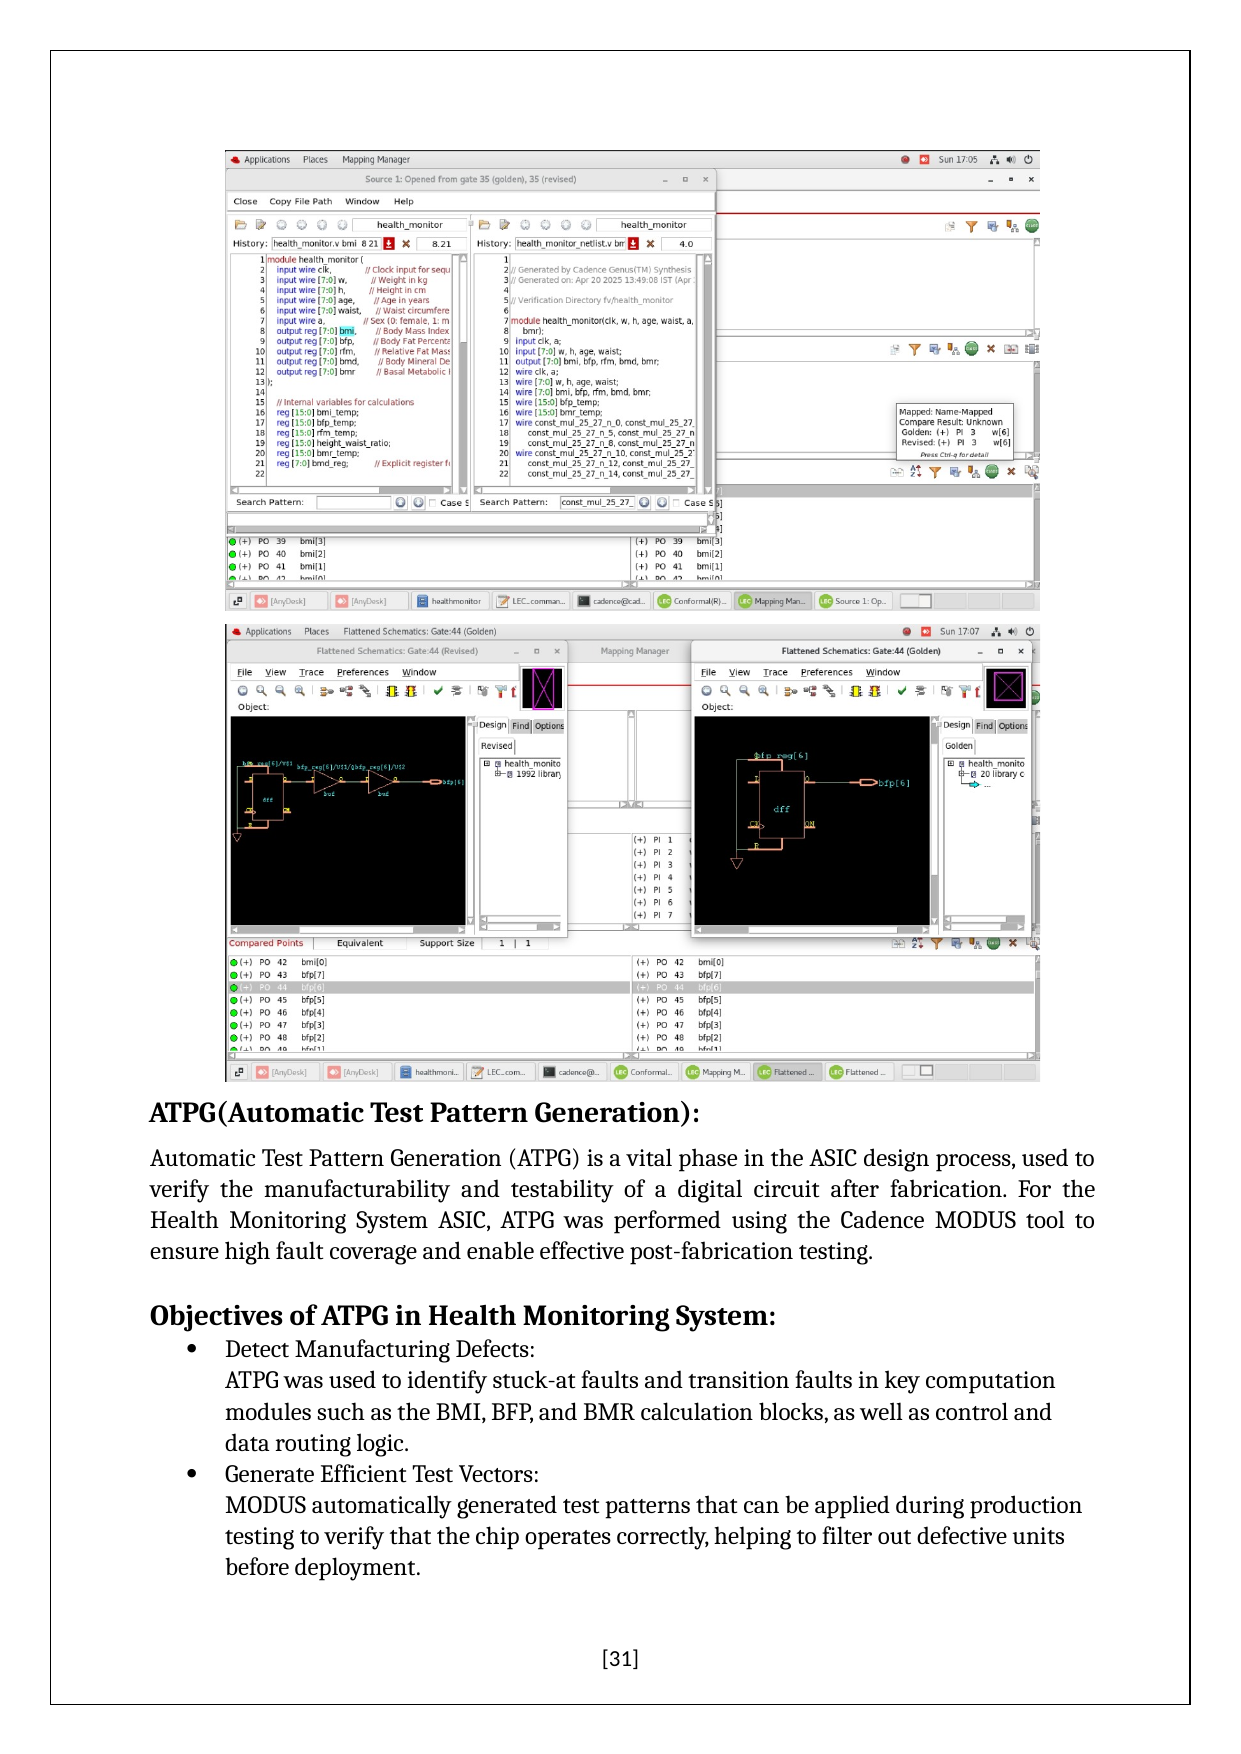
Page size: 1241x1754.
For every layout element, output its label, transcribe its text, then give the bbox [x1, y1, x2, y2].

list Detect Manufacturing Defects: ATPG was used to identify stuck-at faults and transition faults in key computation modules such as the BMI, BFP, and BMR calculation blocks, as well as control and data routing logic. [187, 1335, 1097, 1457]
text Objectives of ATPG in Health Monitoring System: [150, 1299, 1097, 1333]
picture [225, 150, 1040, 611]
picture [225, 624, 1041, 1082]
list Generate Efficient Test Vectors: MODUS automatically generated test patterns that can be applied during production testing to verify that the chip operates correctly, helping to filter out defective units before deployment. [187, 1459, 1097, 1581]
subtitle ATPG(Automatic Test Pattern Generation): [148, 1096, 1101, 1129]
text Automatic Test Pattern Generation (ATPG) is a vital phase in the ASIC design process, used to verify the manufacturability and testability of a digital circuit after fabrication. For the Health Monitoring System ASIC, ATPG was performed using the Cadence MODUS tool to ensure high fault coverage and enable effective post-fabrication testing. [150, 1144, 1097, 1266]
